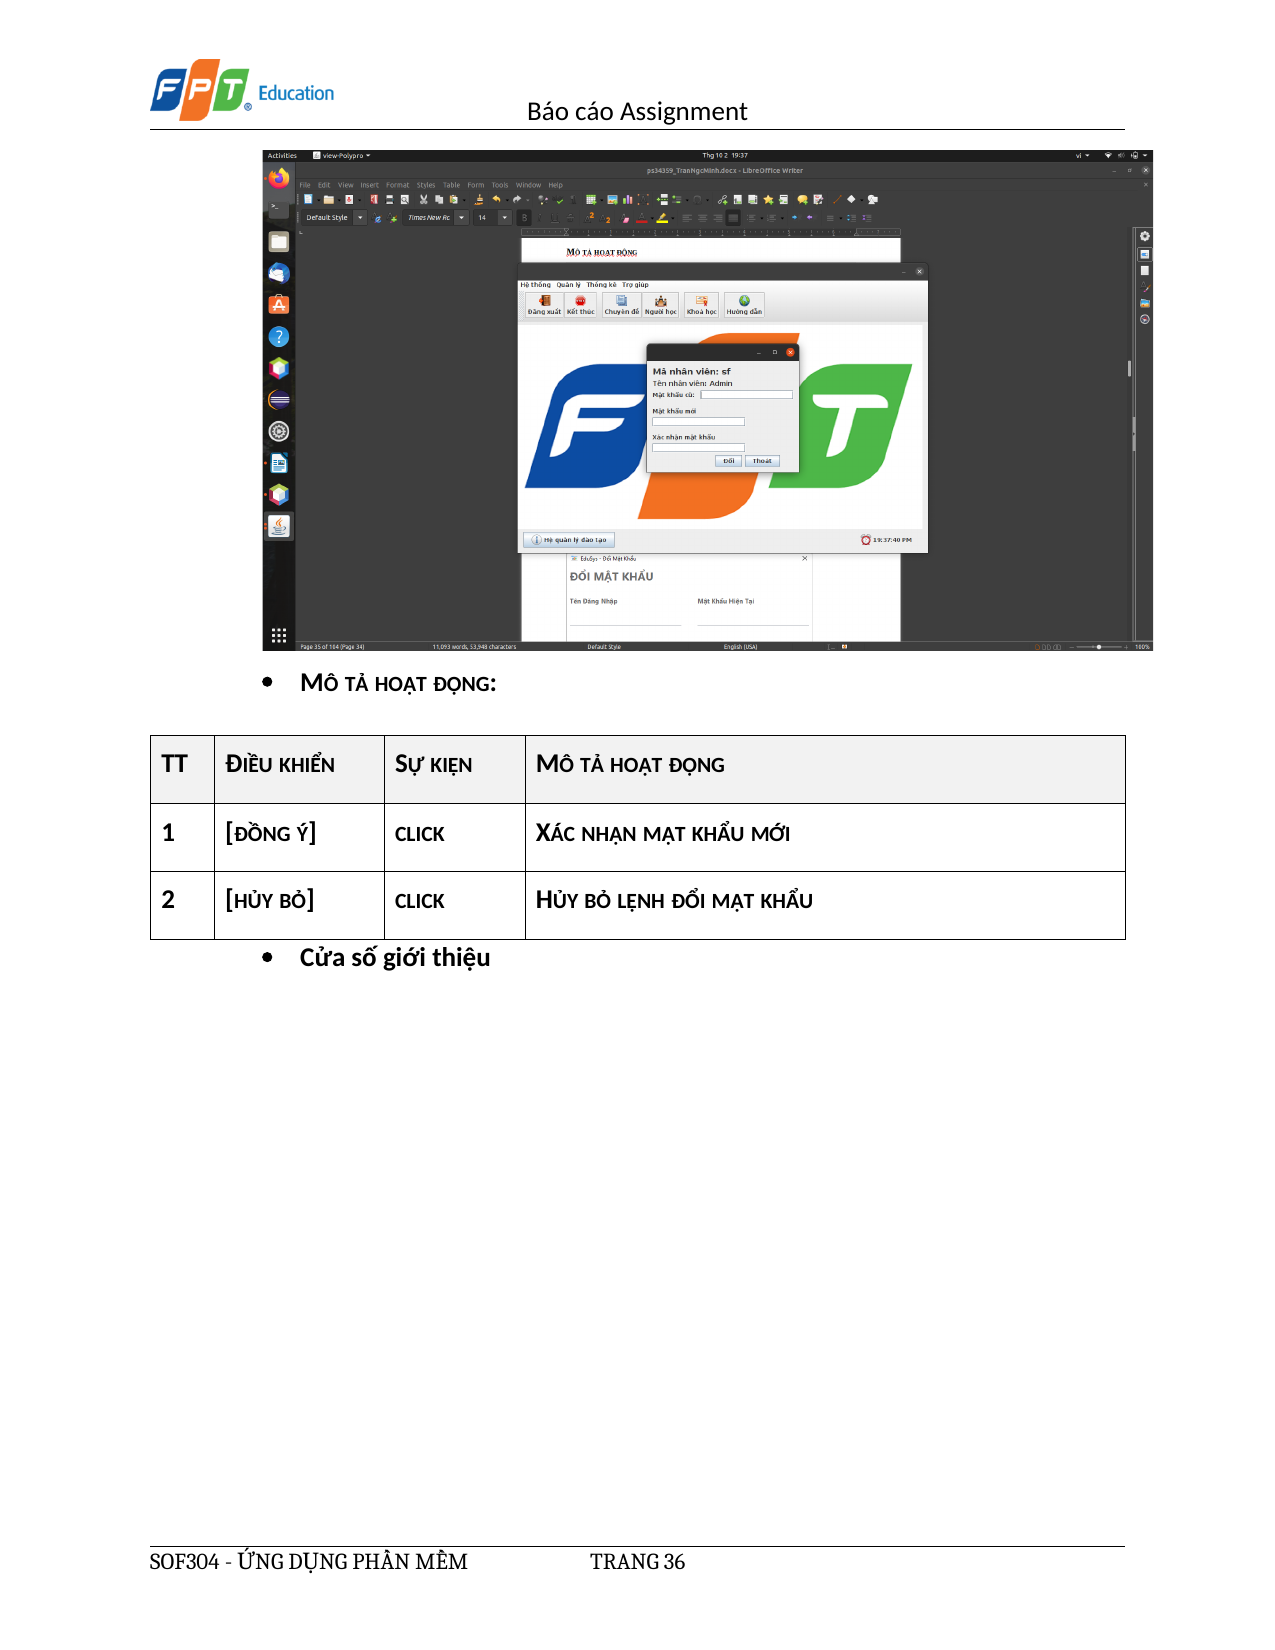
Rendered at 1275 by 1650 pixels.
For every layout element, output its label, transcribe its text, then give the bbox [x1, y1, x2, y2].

list Mô tả hoạt động: [262, 665, 1125, 698]
table_cell Hủy bỏ lệnh đổi mật khẩu [526, 872, 1125, 939]
table_cell 1 [151, 804, 214, 871]
table_cell [đồng ý] [215, 804, 384, 871]
table_header Sự kiện [385, 736, 525, 803]
list Cửa số giới thiệu [262, 940, 1122, 973]
table_cell Xác nhận mật khẩu mới [526, 804, 1125, 871]
table_cell click [385, 804, 525, 871]
picture [262, 150, 1154, 651]
table_cell [hủy bỏ] [215, 872, 384, 939]
table_cell click [385, 872, 525, 939]
picture [150, 59, 336, 121]
table_header Điều khiển [215, 736, 384, 803]
table_cell 2 [151, 872, 214, 939]
table_header TT [151, 736, 214, 803]
table_header Mô tả hoạt động [526, 736, 1125, 803]
